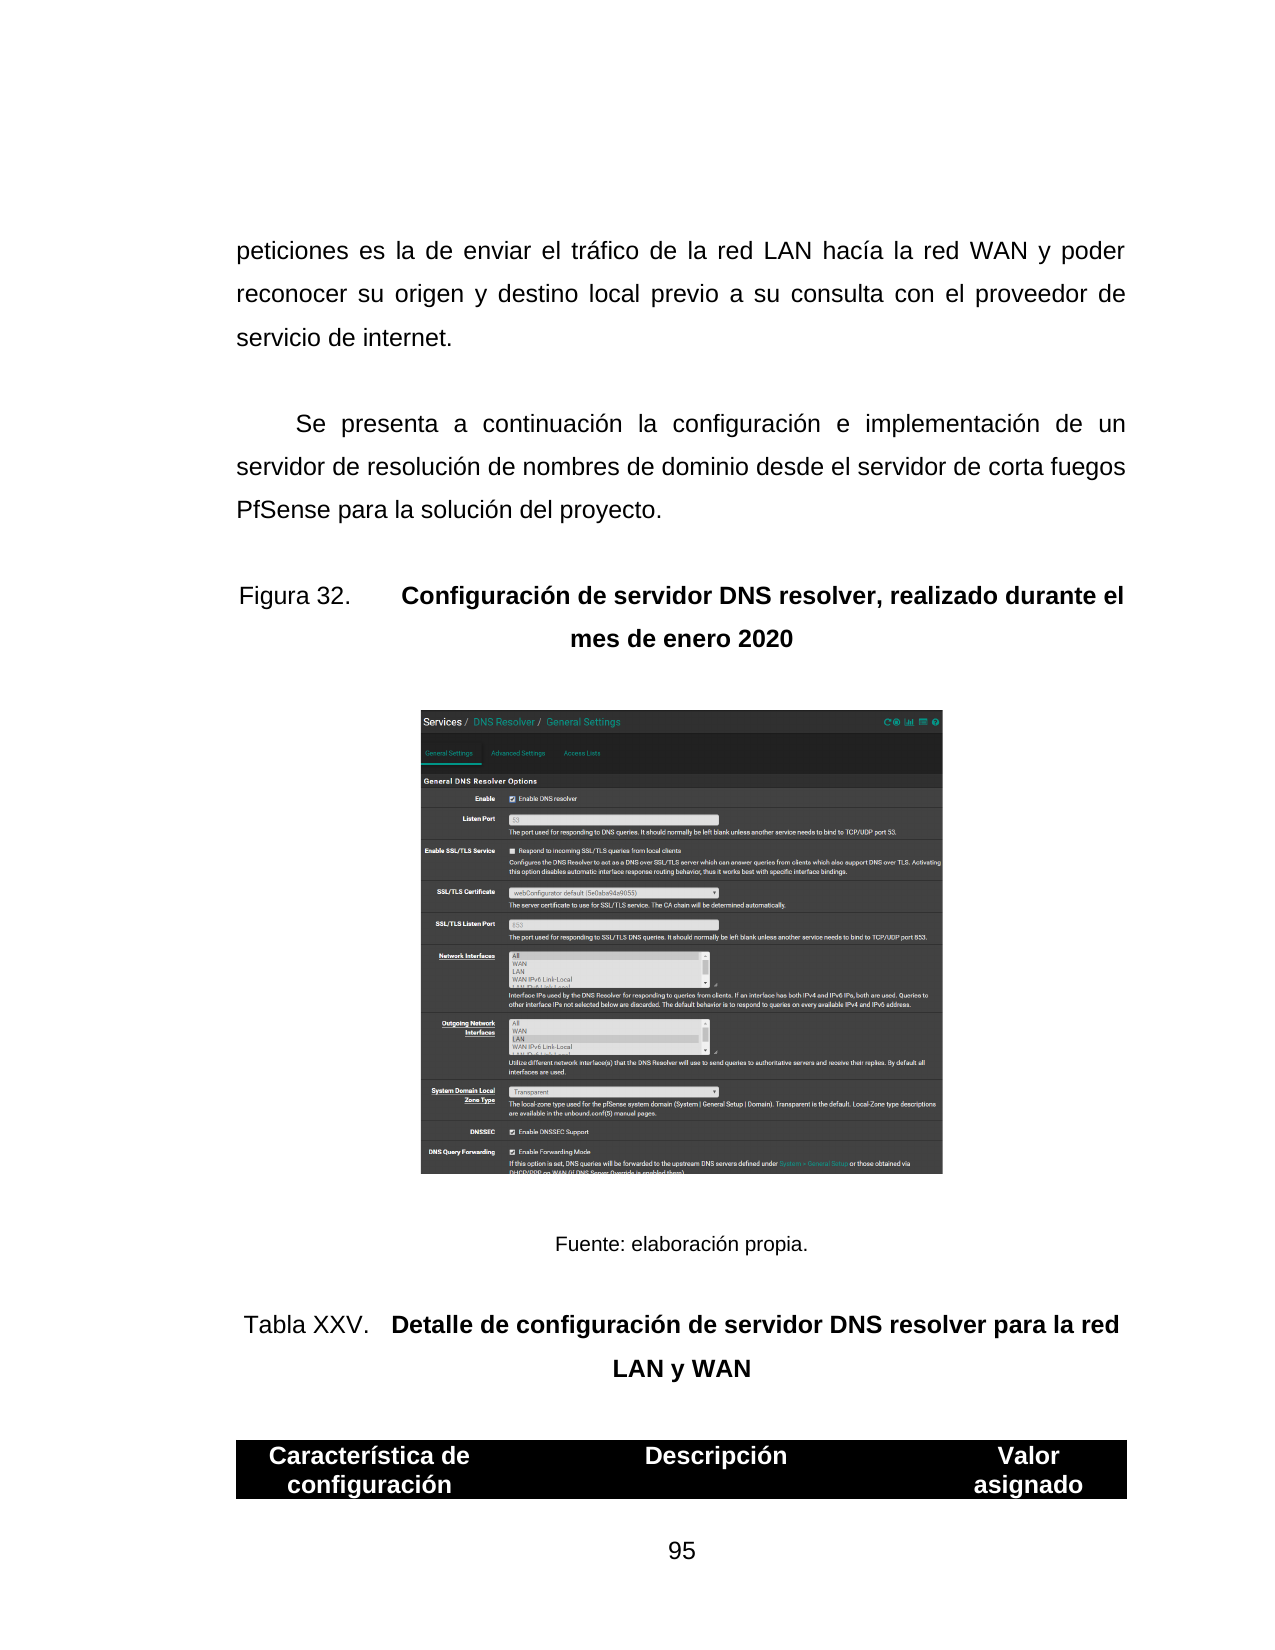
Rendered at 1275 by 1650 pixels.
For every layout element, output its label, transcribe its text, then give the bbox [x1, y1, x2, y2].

text Detalle de configuración de servidor DNS resolver para la red LAN y WAN [236, 1310, 1127, 1382]
text Configuración de servidor DNS resolver, realizado durante el mes de enero 2020 [236, 581, 1127, 653]
text Fuente: elaboración propia. [236, 1231, 1127, 1255]
text Se presenta a continuación la configuración e implementación de un servidor de resolución de nombres de dominio desde el servidor de corta fuegos PfSense para la solución del proyecto. [236, 409, 1127, 524]
table_header Valor asignado [931, 1441, 1126, 1498]
table_header Característica de configuración [237, 1441, 502, 1498]
table_header Descripción [503, 1441, 930, 1498]
picture [420, 710, 943, 1174]
